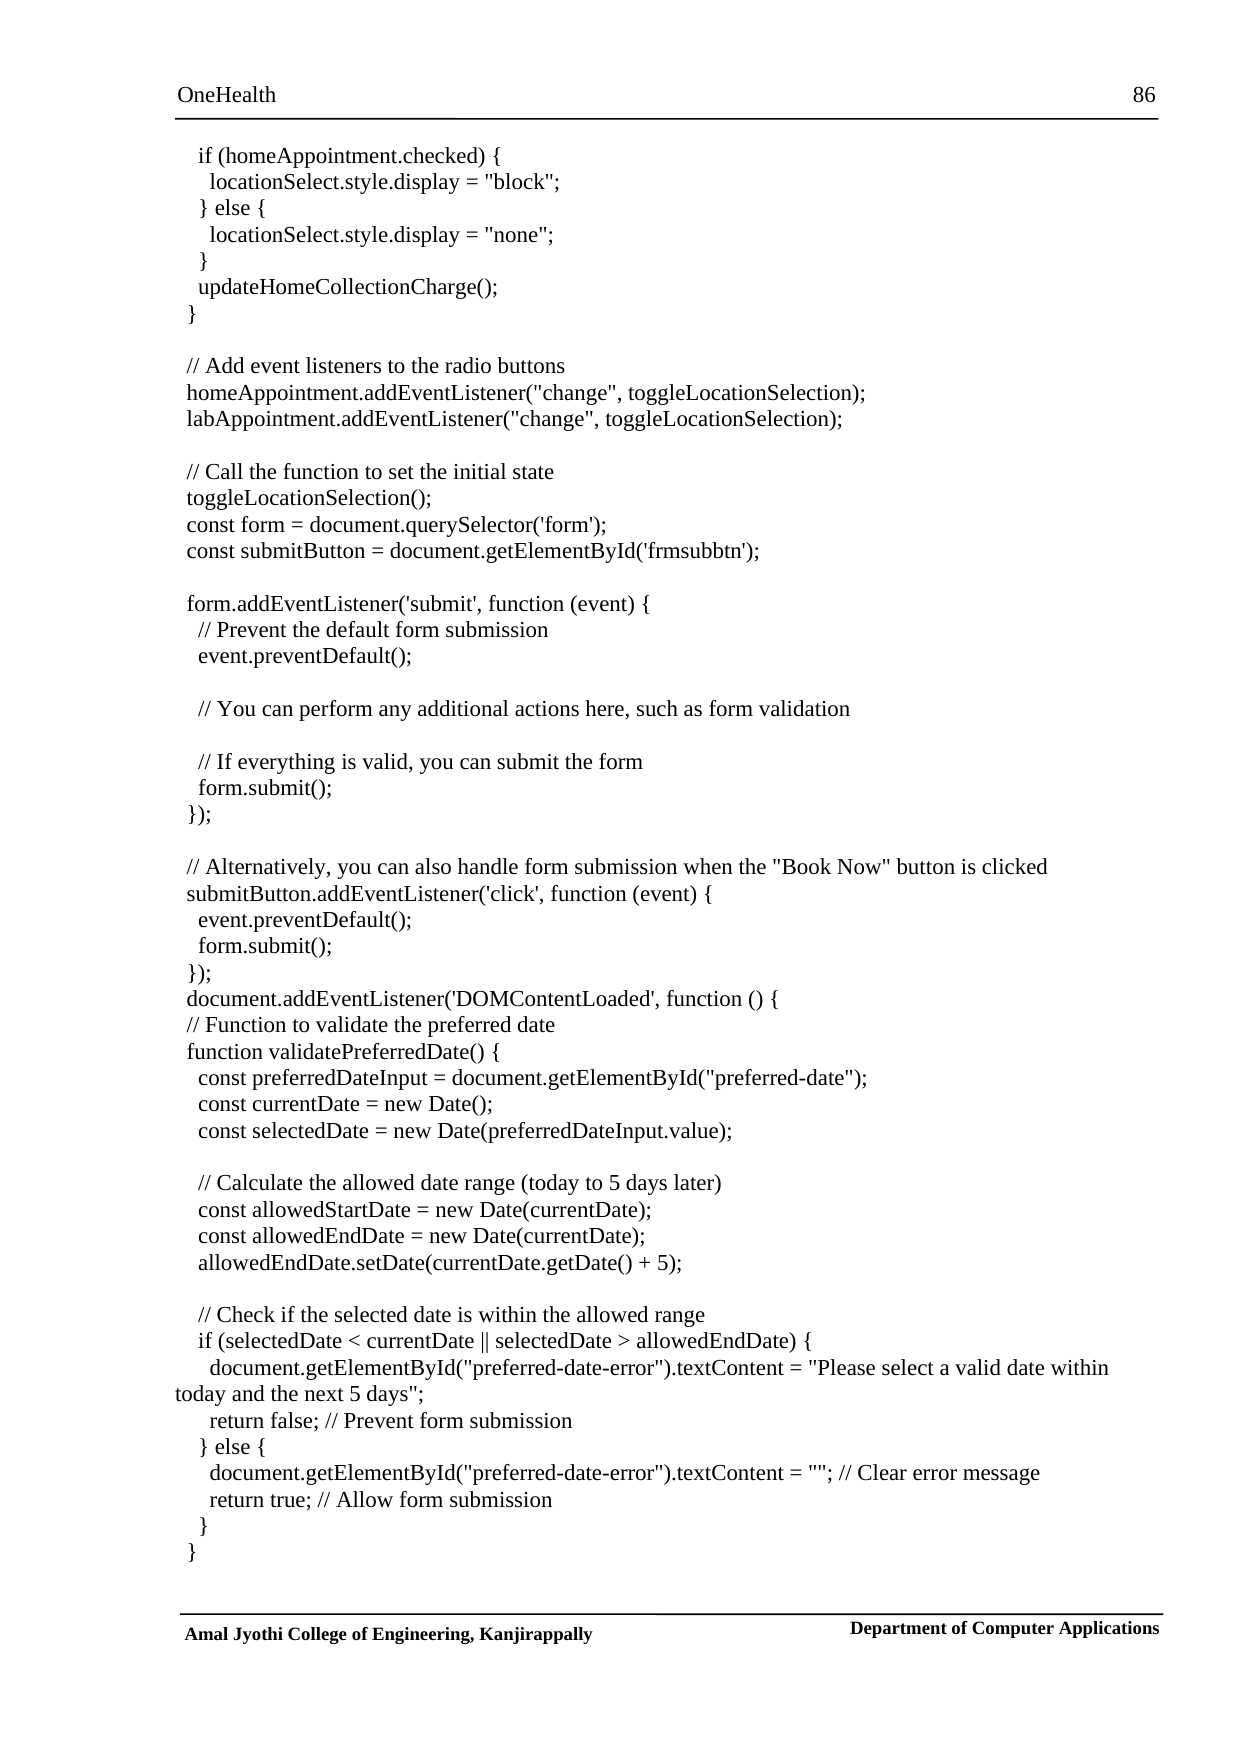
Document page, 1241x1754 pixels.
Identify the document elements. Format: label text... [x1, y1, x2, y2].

text submitButton.addEventListener('click', function (event) { [175, 879, 1162, 906]
text } [175, 1538, 1162, 1565]
text document.addEventListener('DOMContentLoaded', function () { [175, 985, 1162, 1011]
text } else { [175, 1433, 1162, 1459]
text // Call the function to set the initial state [175, 458, 1162, 484]
text const form = document.querySelector('form'); [175, 511, 1162, 537]
text toggleLocationSelection(); [175, 484, 1162, 511]
text } [175, 300, 1162, 326]
text } [175, 1512, 1162, 1538]
text form.submit(); [175, 774, 1162, 801]
text const currentDate = new Date(); [175, 1090, 1162, 1117]
text // Prevent the default form submission [175, 616, 1162, 642]
text // Alternatively, you can also handle form submission when the "Book Now" button is clicked [175, 853, 1162, 879]
text } else { [175, 194, 1162, 221]
text form.addEventListener('submit', function (event) { [175, 590, 1162, 616]
text const allowedEndDate = new Date(currentDate); [175, 1222, 1162, 1248]
text document.getElementById("preferred-date-error").textContent = ""; // Clear error message [175, 1459, 1162, 1486]
text // Add event listeners to the radio buttons [175, 352, 1162, 379]
text labAppointment.addEventListener("change", toggleLocationSelection); [175, 405, 1162, 432]
text updateHomeCollectionCharge(); [175, 273, 1162, 300]
text return false; // Prevent form submission [175, 1407, 1162, 1433]
text locationSelect.style.display = "none"; [175, 221, 1162, 247]
text document.getElementById("preferred-date-error").textContent = "Please select a valid date within today and the next 5 days"; [175, 1354, 1162, 1407]
text const allowedStartDate = new Date(currentDate); [175, 1196, 1162, 1222]
text if (homeAppointment.checked) { [175, 142, 1162, 168]
text } [175, 247, 1162, 273]
text event.preventDefault(); [175, 906, 1162, 932]
text }); [175, 801, 1162, 827]
text // Check if the selected date is within the allowed range [175, 1301, 1162, 1328]
text }); [175, 959, 1162, 985]
text const selectedDate = new Date(preferredDateInput.value); [175, 1117, 1162, 1143]
text locationSelect.style.display = "block"; [175, 168, 1162, 194]
text const preferredDateInput = document.getElementById("preferred-date"); [175, 1064, 1162, 1090]
text // Function to validate the preferred date [175, 1011, 1162, 1038]
text homeAppointment.addEventListener("change", toggleLocationSelection); [175, 379, 1162, 405]
text form.submit(); [175, 932, 1162, 959]
text // Calculate the allowed date range (today to 5 days later) [175, 1169, 1162, 1196]
text event.preventDefault(); [175, 642, 1162, 669]
text if (selectedDate < currentDate || selectedDate > allowedEndDate) { [175, 1328, 1162, 1354]
text const submitButton = document.getElementById('frmsubbtn'); [175, 537, 1162, 563]
text function validatePreferredDate() { [175, 1038, 1162, 1064]
text return true; // Allow form submission [175, 1486, 1162, 1512]
text // You can perform any additional actions here, such as form validation [175, 695, 1162, 721]
text // If everything is valid, you can submit the form [175, 748, 1162, 774]
text allowedEndDate.setDate(currentDate.getDate() + 5); [175, 1248, 1162, 1275]
